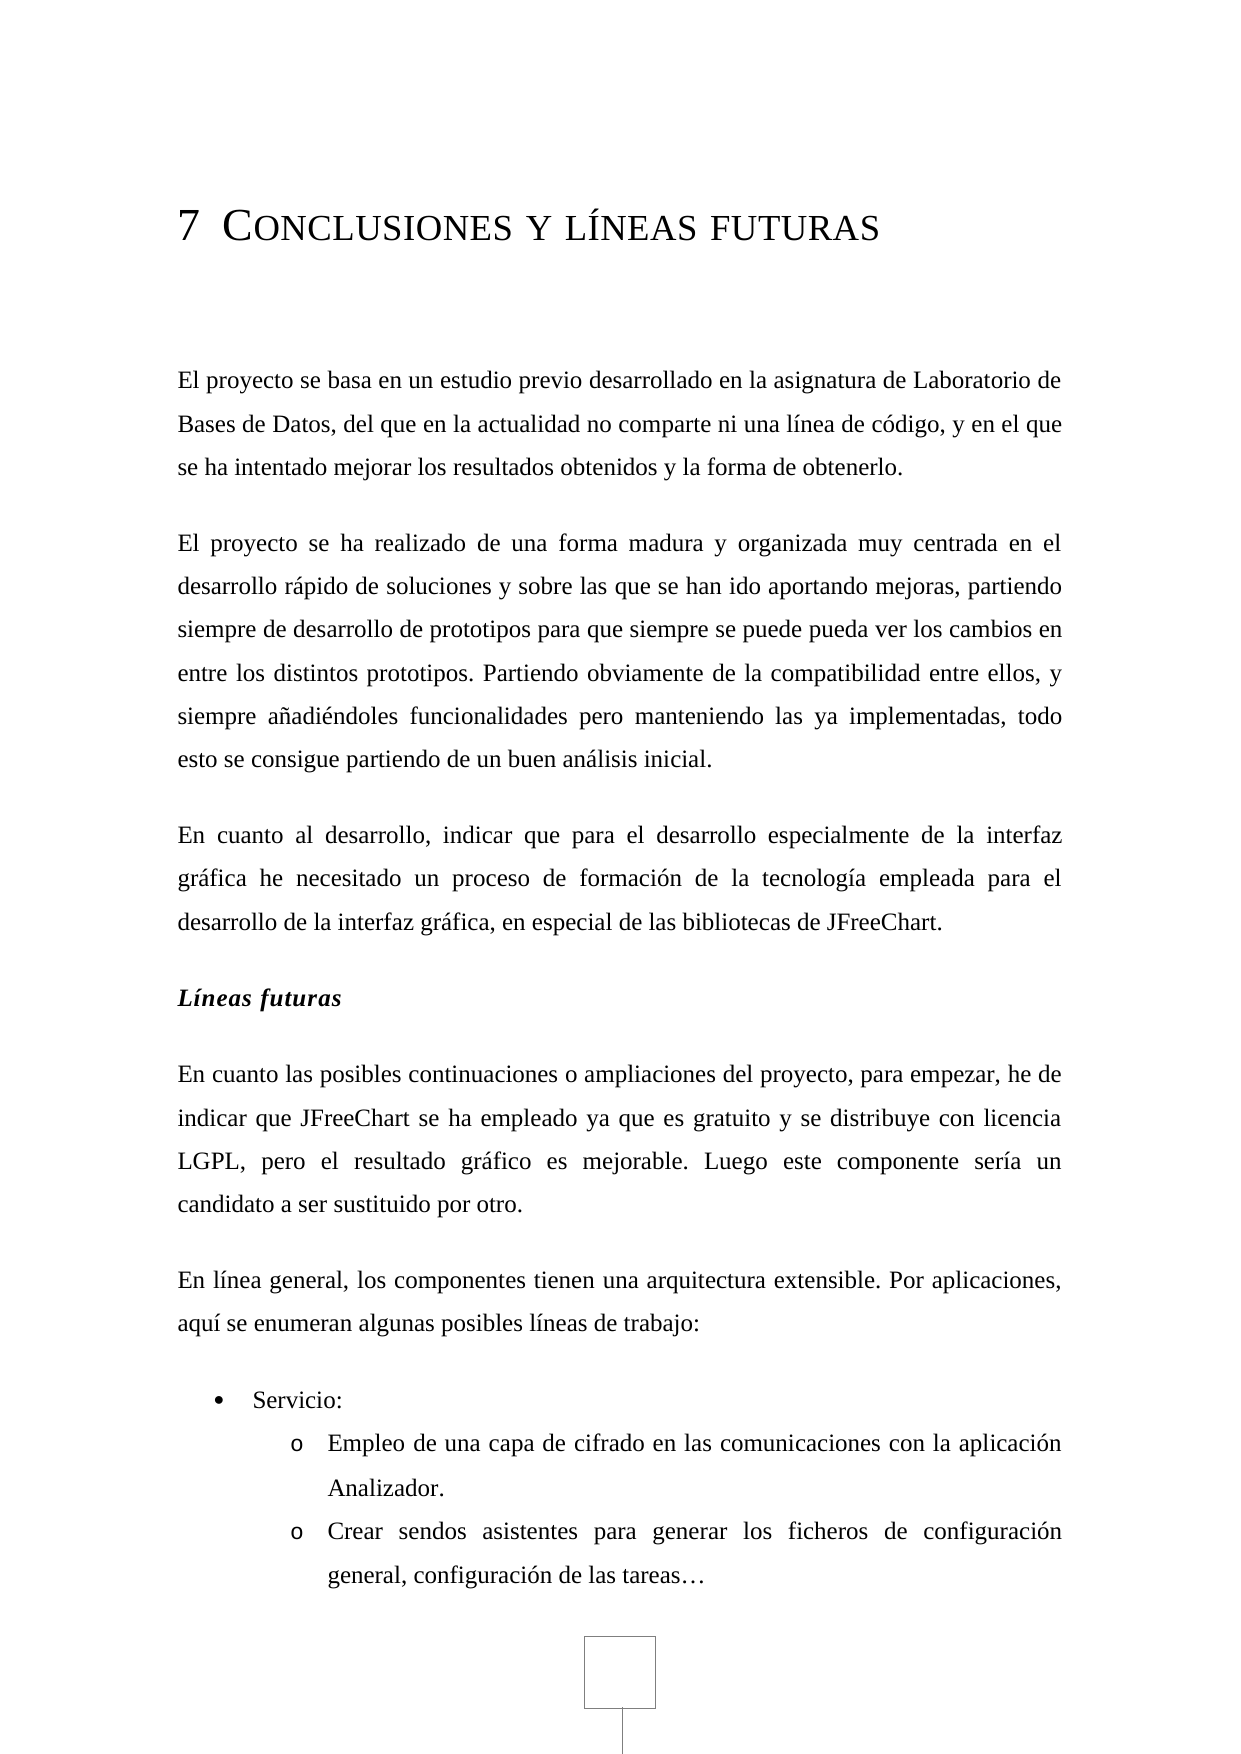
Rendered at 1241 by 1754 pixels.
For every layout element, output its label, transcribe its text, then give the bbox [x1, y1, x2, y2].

list Empleo de una capa de cifrado en las comunicaciones con la aplicación Analizador. [290, 1428, 1063, 1501]
text En línea general, los componentes tienen una arquitectura extensible. Por aplicaciones, aquí se enumeran algunas posibles líneas de trabajo: [177, 1265, 1063, 1337]
text El proyecto se basa en un estudio previo desarrollado en la asignatura de Laboratorio de Bases de Datos, del que en la actualidad no comparte ni una línea de código, y en el que se ha intentado mejorar los resultados obtenidos y la forma de obtenerlo. [177, 366, 1063, 481]
text El proyecto se ha realizado de una forma madura y organizada muy centrada en el desarrollo rápido de soluciones y sobre las que se han ido aportando mejoras, partiendo siempre de desarrollo de prototipos para que siempre se puede pueda ver los cambios en entre los distintos prototipos. Partiendo obviamente de la compatibilidad entre ellos, y siempre añadiéndoles funcionalidades pero manteniendo las ya implementadas, todo esto se consigue partiendo de un buen análisis inicial. [177, 528, 1063, 773]
text En cuanto al desarrollo, indicar que para el desarrollo especialmente de la interfaz gráfica he necesitado un proceso de formación de la tecnología empleada para el desarrollo de la interfaz gráfica, en especial de las bibliotecas de JFreeChart. [177, 820, 1063, 935]
list Servicio: [215, 1385, 1063, 1414]
subtitle Conclusiones y líneas futuras [177, 198, 1063, 250]
list Crear sendos asistentes para generar los ficheros de configuración general, configuración de las tareas… [290, 1516, 1063, 1589]
text Líneas futuras [177, 983, 1063, 1012]
text En cuanto las posibles continuaciones o ampliaciones del proyecto, para empezar, he de indicar que JFreeChart se ha empleado ya que es gratuito y se distribuye con licencia LGPL, pero el resultado gráfico es mejorable. Luego este componente sería un candidato a ser sustituido por otro. [177, 1059, 1063, 1218]
